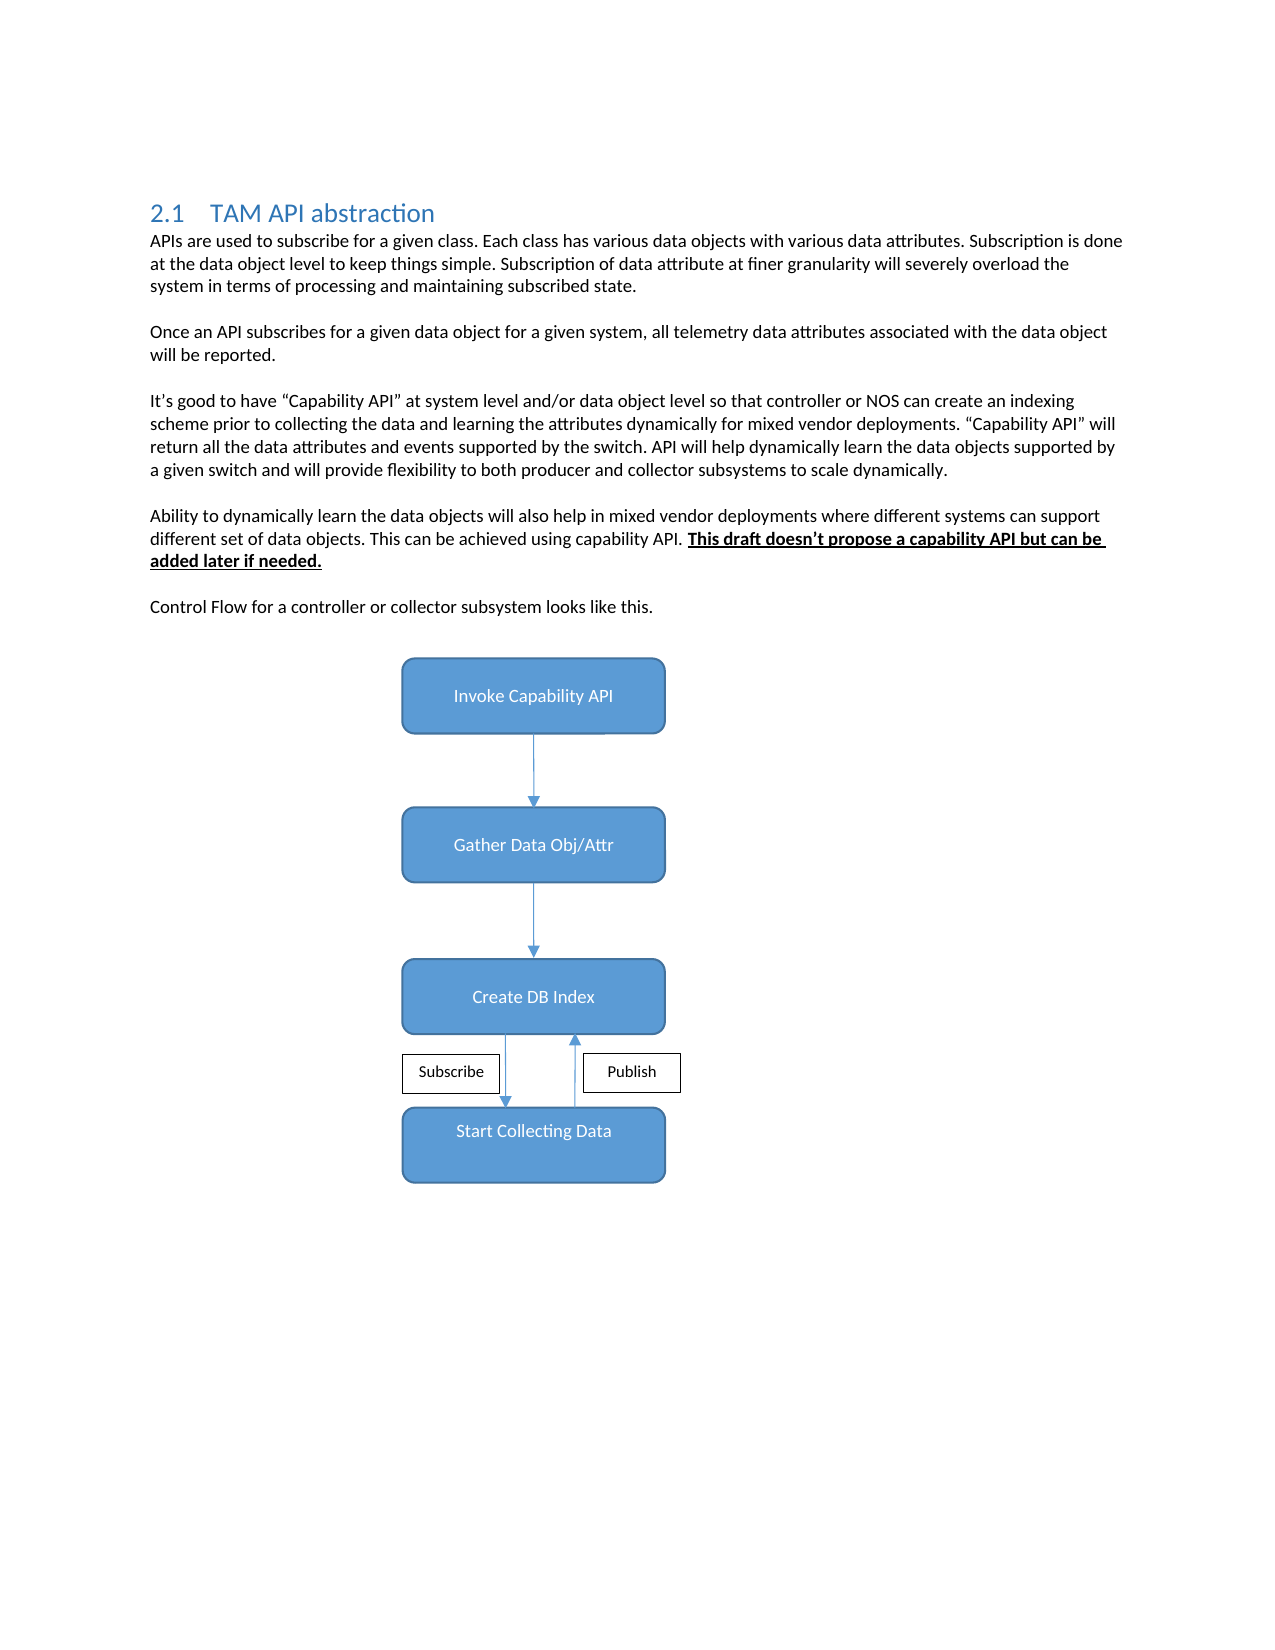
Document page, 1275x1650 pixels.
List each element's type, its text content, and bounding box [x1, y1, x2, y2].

list APIs are used to subscribe for a given class. Each class has various data objects with various data attributes. Subscription is done at the data object level to keep things simple. Subscription of data attribute at finer granularity will severely overload the system in terms of processing and maintaining subscribed state. [150, 229, 1125, 298]
list Once an API subscribes for a given data object for a given system, all telemetry data attributes associated with the data object will be reported. [150, 321, 1125, 366]
subtitle TAM API abstraction [150, 196, 1125, 229]
list Control Flow for a controller or collector subsystem looks like this. [150, 596, 1125, 618]
list It’s good to have “Capability API” at system level and/or data object level so that controller or NOS can create an indexing scheme prior to collecting the data and learning the attributes dynamically for mixed vendor deployments. “Capability API” will return all the data attributes and events supported by the switch. API will help dynamically learn the data objects supported by a given switch and will provide flexibility to both producer and collector subsystems to scale dynamically. [150, 389, 1125, 481]
list Ability to dynamically learn the data objects will also help in mixed vendor deployments where different systems can support different set of data objects. This can be achieved using capability API. This draft doesn’t propose a capability API but can be added later if needed. [150, 504, 1125, 573]
